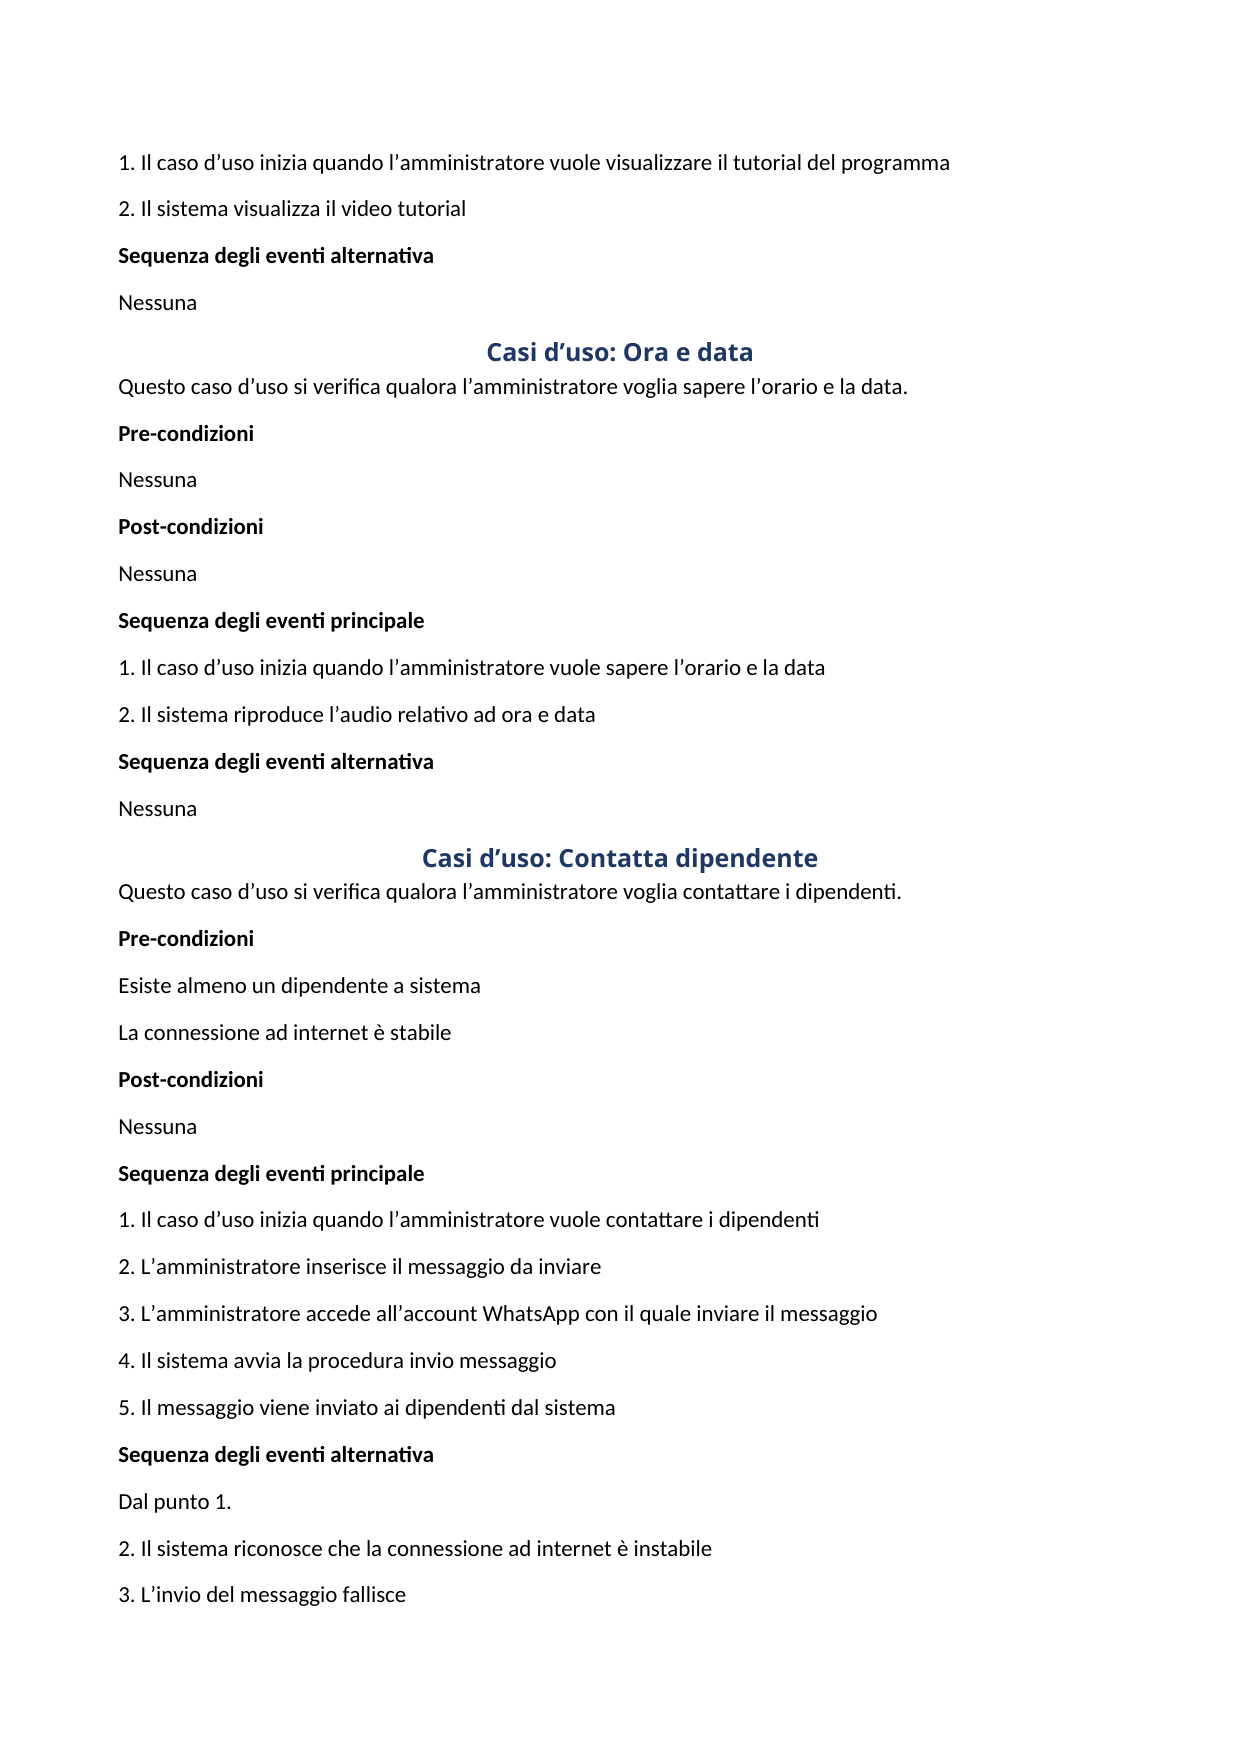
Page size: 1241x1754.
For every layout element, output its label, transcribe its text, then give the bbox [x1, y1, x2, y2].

text Dal punto 1. [118, 1487, 1122, 1515]
text Nessuna [118, 288, 1122, 316]
subtitle Casi d’uso: Contatta dipendente [118, 841, 1122, 875]
text Nessuna [118, 559, 1122, 587]
text La connessione ad internet è stabile [118, 1018, 1122, 1046]
text Esiste almeno un dipendente a sistema [118, 971, 1122, 999]
text 3. L’amministratore accede all’account WhatsApp con il quale inviare il messaggio [118, 1299, 1122, 1327]
text Sequenza degli eventi alternativa [118, 241, 1122, 269]
subtitle Casi d’uso: Ora e data [118, 335, 1122, 369]
text Pre-condizioni [118, 924, 1122, 952]
text Post-condizioni [118, 512, 1122, 541]
text 1. Il caso d’uso inizia quando l’amministratore vuole contattare i dipendenti [118, 1206, 1122, 1233]
text 2. Il sistema visualizza il video tutorial [118, 194, 1122, 222]
text Nessuna [118, 1112, 1122, 1140]
text 5. Il messaggio viene inviato ai dipendenti dal sistema [118, 1393, 1122, 1421]
text 2. L’amministratore inserisce il messaggio da inviare [118, 1252, 1122, 1280]
text Sequenza degli eventi principale [118, 606, 1122, 634]
text 2. Il sistema riproduce l’audio relativo ad ora e data [118, 700, 1122, 728]
text Sequenza degli eventi alternativa [118, 747, 1122, 775]
text Post-condizioni [118, 1065, 1122, 1093]
text Nessuna [118, 466, 1122, 494]
text Sequenza degli eventi principale [118, 1159, 1122, 1187]
text Questo caso d’uso si verifica qualora l’amministratore voglia contattare i dipendenti. [118, 877, 1122, 905]
text 3. L’invio del messaggio fallisce [118, 1581, 1122, 1608]
text 1. Il caso d’uso inizia quando l’amministratore vuole sapere l’orario e la data [118, 653, 1122, 681]
text Nessuna [118, 794, 1122, 822]
text 4. Il sistema avvia la procedura invio messaggio [118, 1346, 1122, 1374]
text 2. Il sistema riconosce che la connessione ad internet è instabile [118, 1534, 1122, 1562]
text Questo caso d’uso si verifica qualora l’amministratore voglia sapere l’orario e la data. [118, 372, 1122, 400]
text 1. Il caso d’uso inizia quando l’amministratore vuole visualizzare il tutorial del programma [118, 148, 1122, 176]
text Pre-condizioni [118, 419, 1122, 447]
text Sequenza degli eventi alternativa [118, 1440, 1122, 1468]
